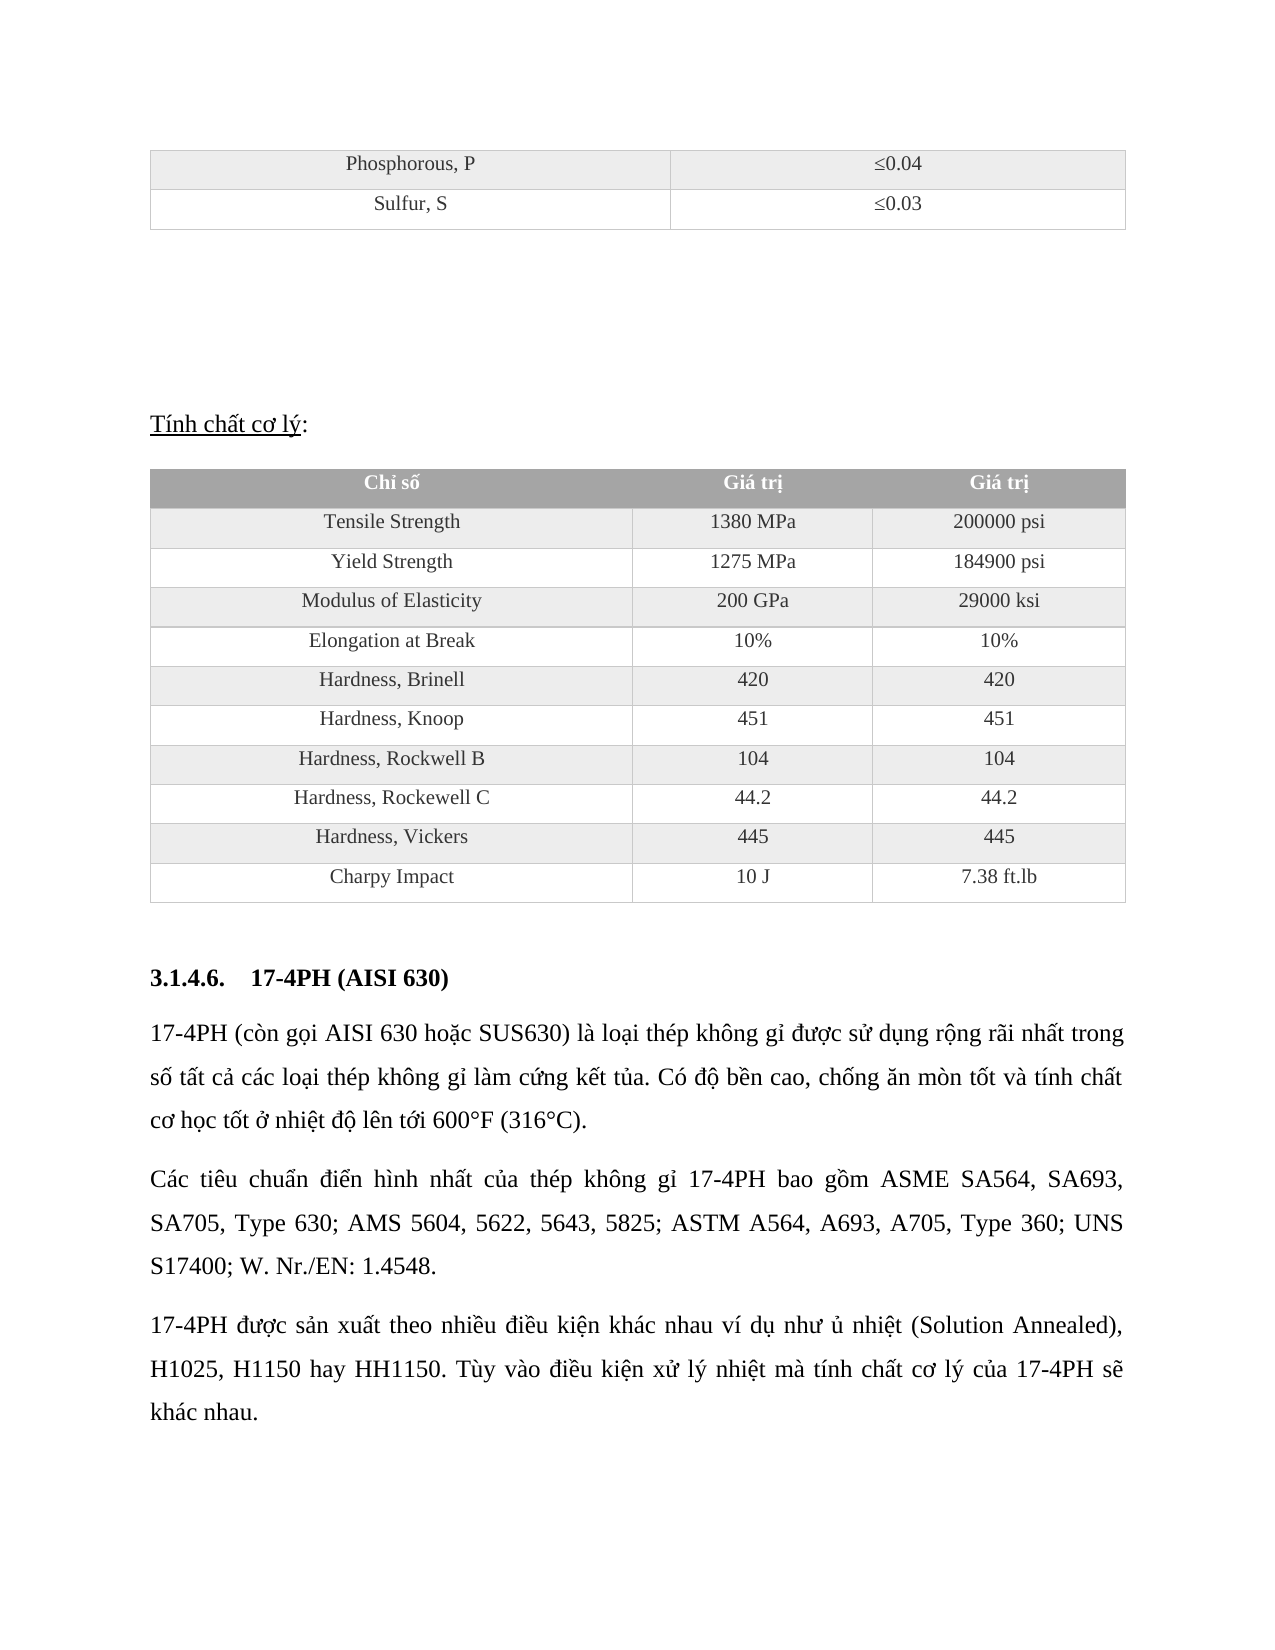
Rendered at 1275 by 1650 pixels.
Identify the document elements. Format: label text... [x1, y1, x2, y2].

table_cell 104 [633, 746, 872, 784]
table_header Giá trị [633, 470, 872, 508]
table_cell 451 [633, 706, 872, 744]
table_cell 451 [873, 706, 1125, 744]
table_cell 420 [873, 667, 1125, 705]
table_cell 445 [873, 824, 1125, 863]
table_cell Phosphorous, P [151, 151, 670, 189]
table_cell 445 [633, 824, 872, 863]
table_cell 7.38 ft.lb [873, 864, 1125, 902]
table_cell Sulfur, S [151, 190, 670, 229]
table_cell Hardness, Brinell [151, 667, 632, 705]
table_header Chỉ số [151, 470, 632, 508]
subtitle 17-4PH (AISI 630) [150, 963, 1125, 992]
table_cell 200 GPa [633, 588, 872, 626]
text Các tiêu chuẩn điển hình nhất của thép không gỉ 17-4PH bao gồm ASME SA564, SA693, SA705, Type 630; AMS 5604, 5622, 5643, 5825; ASTM A564, A693, A705, Type 360; UNS S17400; W. Nr./EN: 1.4548. [150, 1164, 1125, 1279]
table_cell 44.2 [633, 785, 872, 823]
table_cell 420 [633, 667, 872, 705]
table_header Giá trị [873, 470, 1125, 508]
table_cell Yield Strength [151, 549, 632, 587]
table_cell ≤0.03 [671, 190, 1125, 229]
table_cell Modulus of Elasticity [151, 588, 632, 626]
table_cell 1275 MPa [633, 549, 872, 587]
table_cell Hardness, Rockwell B [151, 746, 632, 784]
table_cell Hardness, Rockewell C [151, 785, 632, 823]
text Tính chất cơ lý: [150, 409, 1125, 438]
table_cell 104 [873, 746, 1125, 784]
table_cell 29000 ksi [873, 588, 1125, 626]
table_cell 1380 MPa [633, 509, 872, 548]
table_cell Charpy Impact [151, 864, 632, 902]
table_cell 10 J [633, 864, 872, 902]
table_cell 200000 psi [873, 509, 1125, 548]
table_cell Tensile Strength [151, 509, 632, 548]
table_cell 184900 psi [873, 549, 1125, 587]
table_cell Elongation at Break [151, 628, 632, 666]
table_cell 10% [873, 628, 1125, 666]
table_cell Hardness, Knoop [151, 706, 632, 744]
text 17-4PH (còn gọi AISI 630 hoặc SUS630) là loại thép không gỉ được sử dụng rộng rãi nhất trong số tất cả các loại thép không gỉ làm cứng kết tủa. Có độ bền cao, chống ăn mòn tốt và tính chất cơ học tốt ở nhiệt độ lên tới 600°F (316°C). [150, 1018, 1125, 1133]
table_cell 44.2 [873, 785, 1125, 823]
table_cell Hardness, Vickers [151, 824, 632, 863]
text 17-4PH được sản xuất theo nhiều điều kiện khác nhau ví dụ như ủ nhiệt (Solution Annealed), H1025, H1150 hay HH1150. Tùy vào điều kiện xử lý nhiệt mà tính chất cơ lý của 17-4PH sẽ khác nhau. [150, 1311, 1125, 1426]
table_cell ≤0.04 [671, 151, 1125, 189]
table_cell 10% [633, 628, 872, 666]
